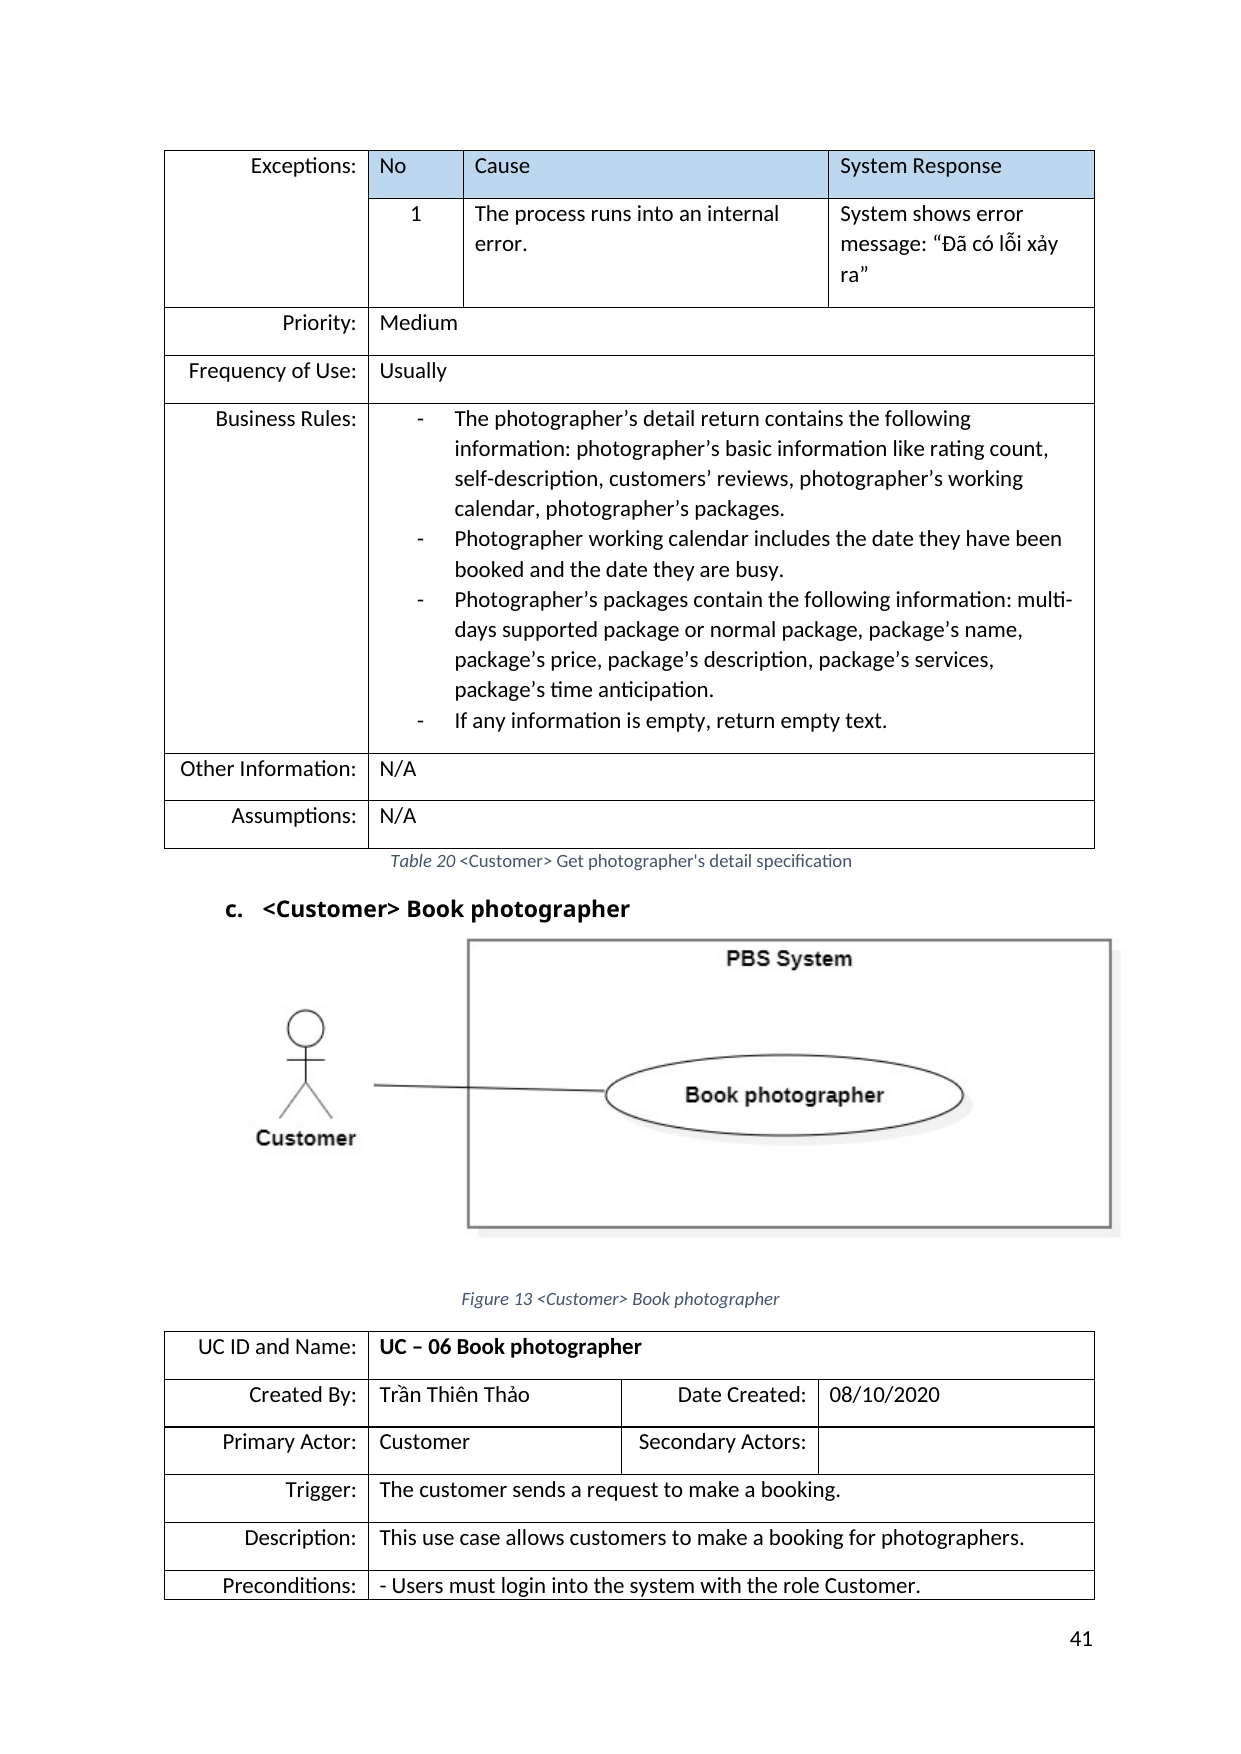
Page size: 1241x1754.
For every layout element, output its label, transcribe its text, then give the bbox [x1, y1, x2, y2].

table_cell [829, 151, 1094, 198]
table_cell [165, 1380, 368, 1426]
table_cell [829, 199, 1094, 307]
subtitle <Customer> Book photographer [225, 893, 1093, 924]
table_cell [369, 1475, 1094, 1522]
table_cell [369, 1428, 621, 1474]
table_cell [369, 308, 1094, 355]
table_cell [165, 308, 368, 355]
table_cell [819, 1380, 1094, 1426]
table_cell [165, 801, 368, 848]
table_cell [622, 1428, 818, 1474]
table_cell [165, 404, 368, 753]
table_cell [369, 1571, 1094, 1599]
picture [225, 926, 1168, 1285]
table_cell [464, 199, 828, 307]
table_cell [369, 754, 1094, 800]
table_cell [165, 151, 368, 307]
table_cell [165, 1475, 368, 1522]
text Figure 13 <Customer> Book photographer [150, 1287, 1093, 1310]
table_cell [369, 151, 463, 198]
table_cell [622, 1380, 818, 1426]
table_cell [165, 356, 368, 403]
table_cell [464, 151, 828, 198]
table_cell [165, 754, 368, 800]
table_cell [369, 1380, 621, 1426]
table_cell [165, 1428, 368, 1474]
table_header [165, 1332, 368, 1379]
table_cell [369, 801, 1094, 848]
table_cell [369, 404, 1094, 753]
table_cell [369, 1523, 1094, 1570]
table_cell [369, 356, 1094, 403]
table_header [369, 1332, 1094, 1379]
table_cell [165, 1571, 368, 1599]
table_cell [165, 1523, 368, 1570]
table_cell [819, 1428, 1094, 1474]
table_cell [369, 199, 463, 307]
